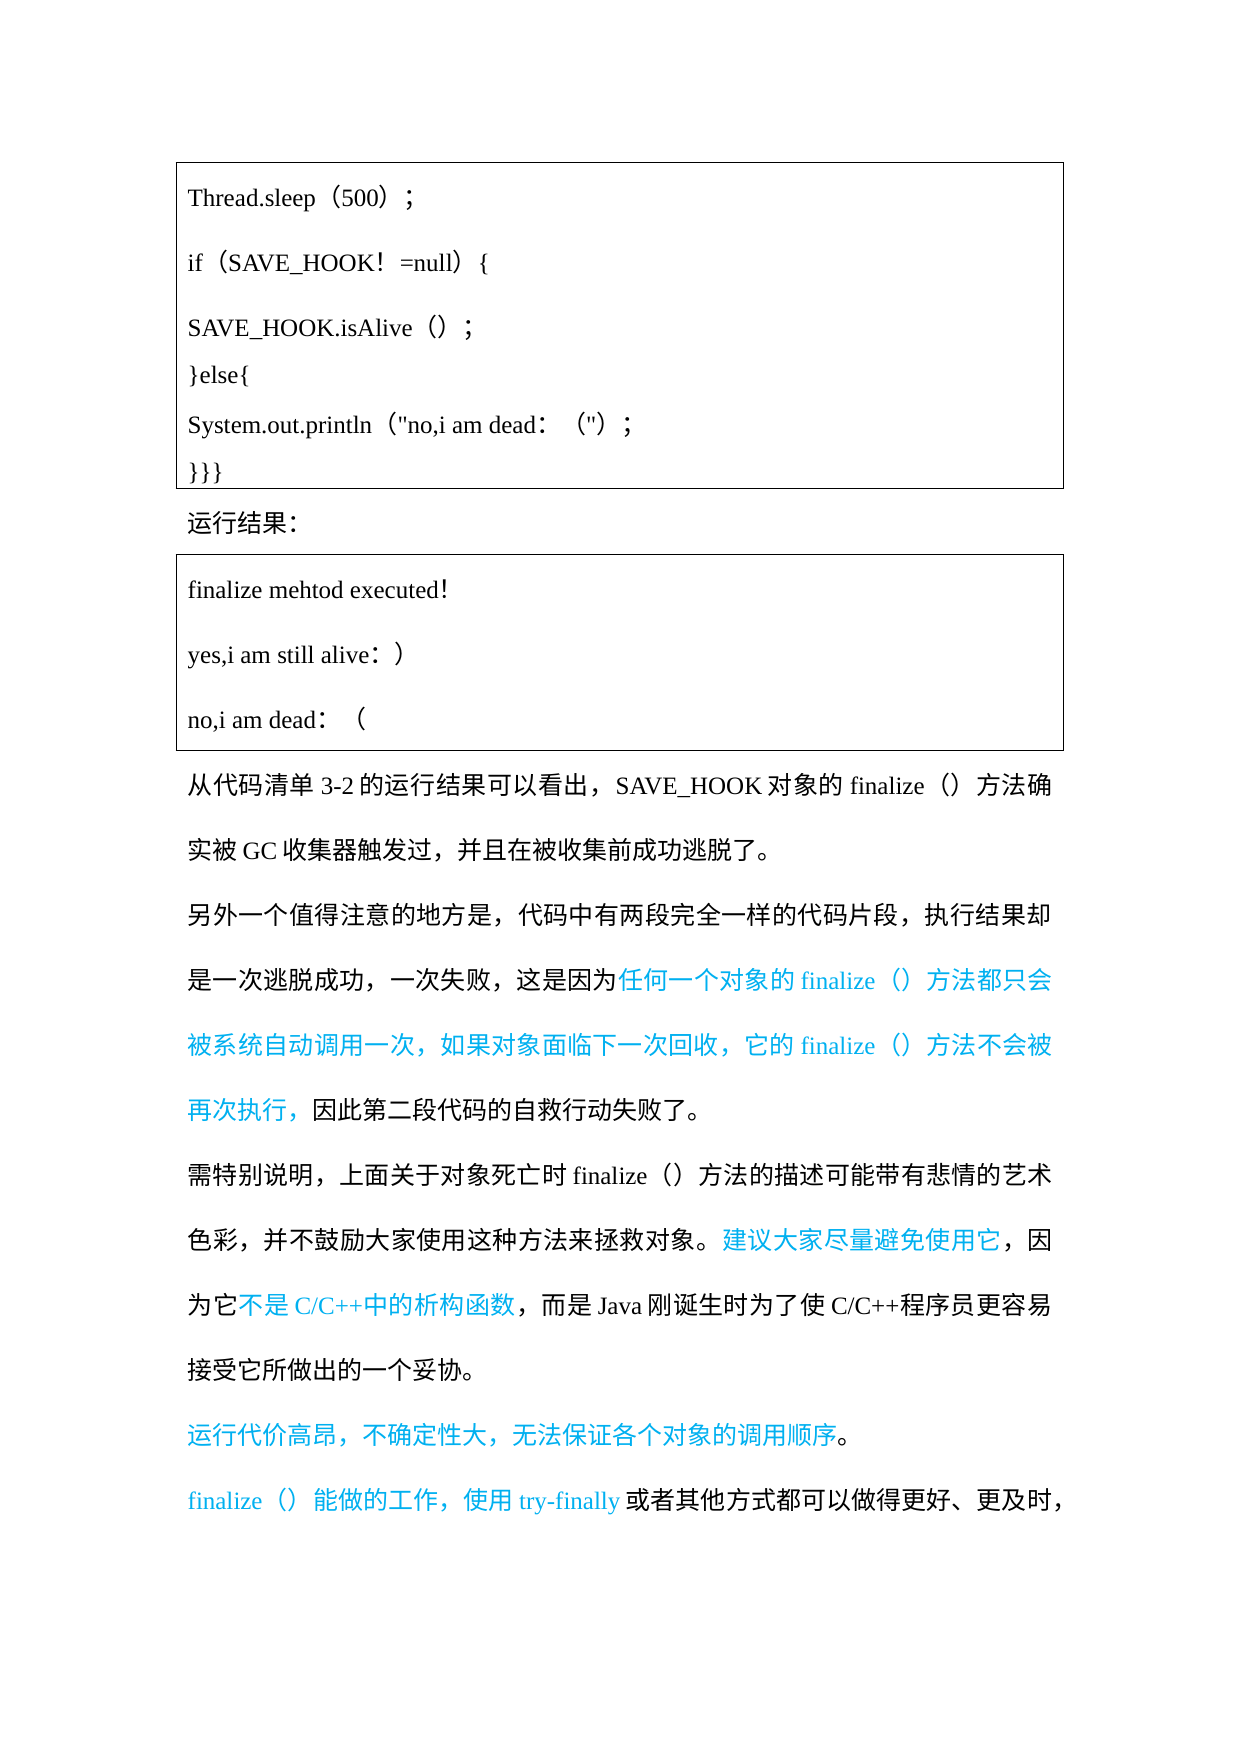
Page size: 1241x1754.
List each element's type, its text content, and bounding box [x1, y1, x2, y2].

text 另外一个值得注意的地方是，代码中有两段完全一样的代码片段，执行结果却是一次逃脱成功，一次失败，这是因为任何一个对象的finalize（）方法都只会被系统自动调用一次，如果对象面临下一次回收，它的finalize（）方法不会被再次执行，因此第二段代码的自救行动失败了。 [187, 881, 1053, 1141]
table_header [177, 163, 1063, 488]
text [187, 1466, 1053, 1531]
text 运行代价高昂，不确定性大，无法保证各个对象的调用顺序。 [187, 1401, 1053, 1466]
text 从代码清单3-2的运行结果可以看出，SAVE_HOOK对象的finalize（）方法确实被GC收集器触发过，并且在被收集前成功逃脱了。 [187, 751, 1053, 881]
text 运行结果： [187, 489, 1053, 554]
text 需特别说明，上面关于对象死亡时finalize（）方法的描述可能带有悲情的艺术色彩，并不鼓励大家使用这种方法来拯救对象。建议大家尽量避免使用它，因为它不是C/C++中的析构函数，而是Java刚诞生时为了使C/C++程序员更容易接受它所做出的一个妥协。 [187, 1141, 1053, 1401]
table_header finalize mehtod executed！ yes,i am still alive：） no,i am dead：（ [177, 555, 1063, 750]
